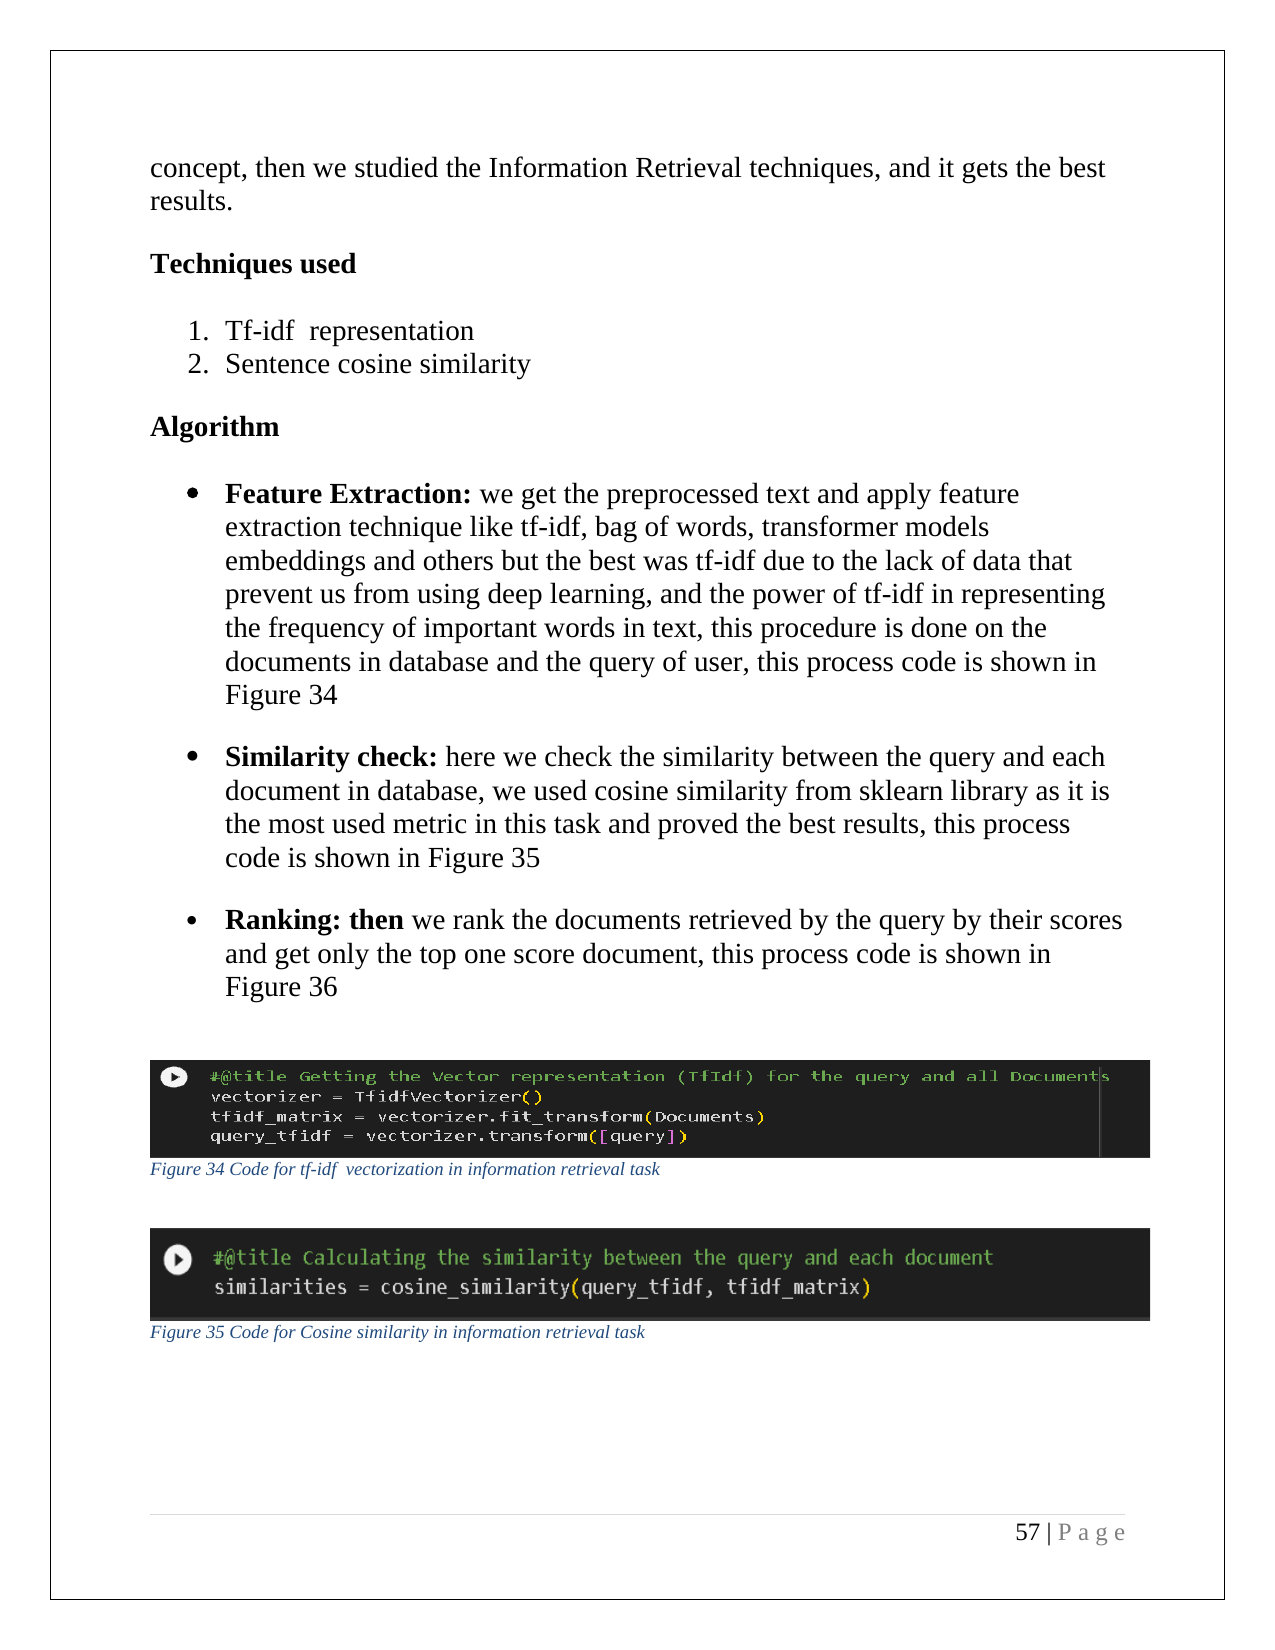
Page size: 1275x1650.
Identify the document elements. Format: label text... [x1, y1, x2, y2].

text Techniques used [150, 246, 1125, 279]
list Similarity check: here we check the similarity between the query and each document in database, we used cosine similarity from sklearn library as it is the most used metric in this task and proved the best results, this process code is shown in Figure 35 [187, 739, 1125, 874]
picture [150, 1228, 1150, 1321]
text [150, 150, 1125, 217]
list Sentence cosine similarity [187, 346, 1125, 380]
picture [150, 1060, 1150, 1158]
text Algorithm [150, 409, 1125, 442]
list Feature Extraction: we get the preprocessed text and apply feature extraction technique like tf-idf, bag of words, transformer models embeddings and others but the best was tf-idf due to the lack of data that prevent us from using deep learning, and the power of tf-idf in representing the frequency of important words in text, this procedure is done on the documents in database and the query of user, this process code is shown in Figure 34 [187, 476, 1125, 711]
list Ranking: then we rank the documents retrieved by the query by their scores and get only the top one score document, this process code is shown in Figure 36 [187, 902, 1125, 1003]
list Tf-idf representation [187, 313, 1125, 346]
